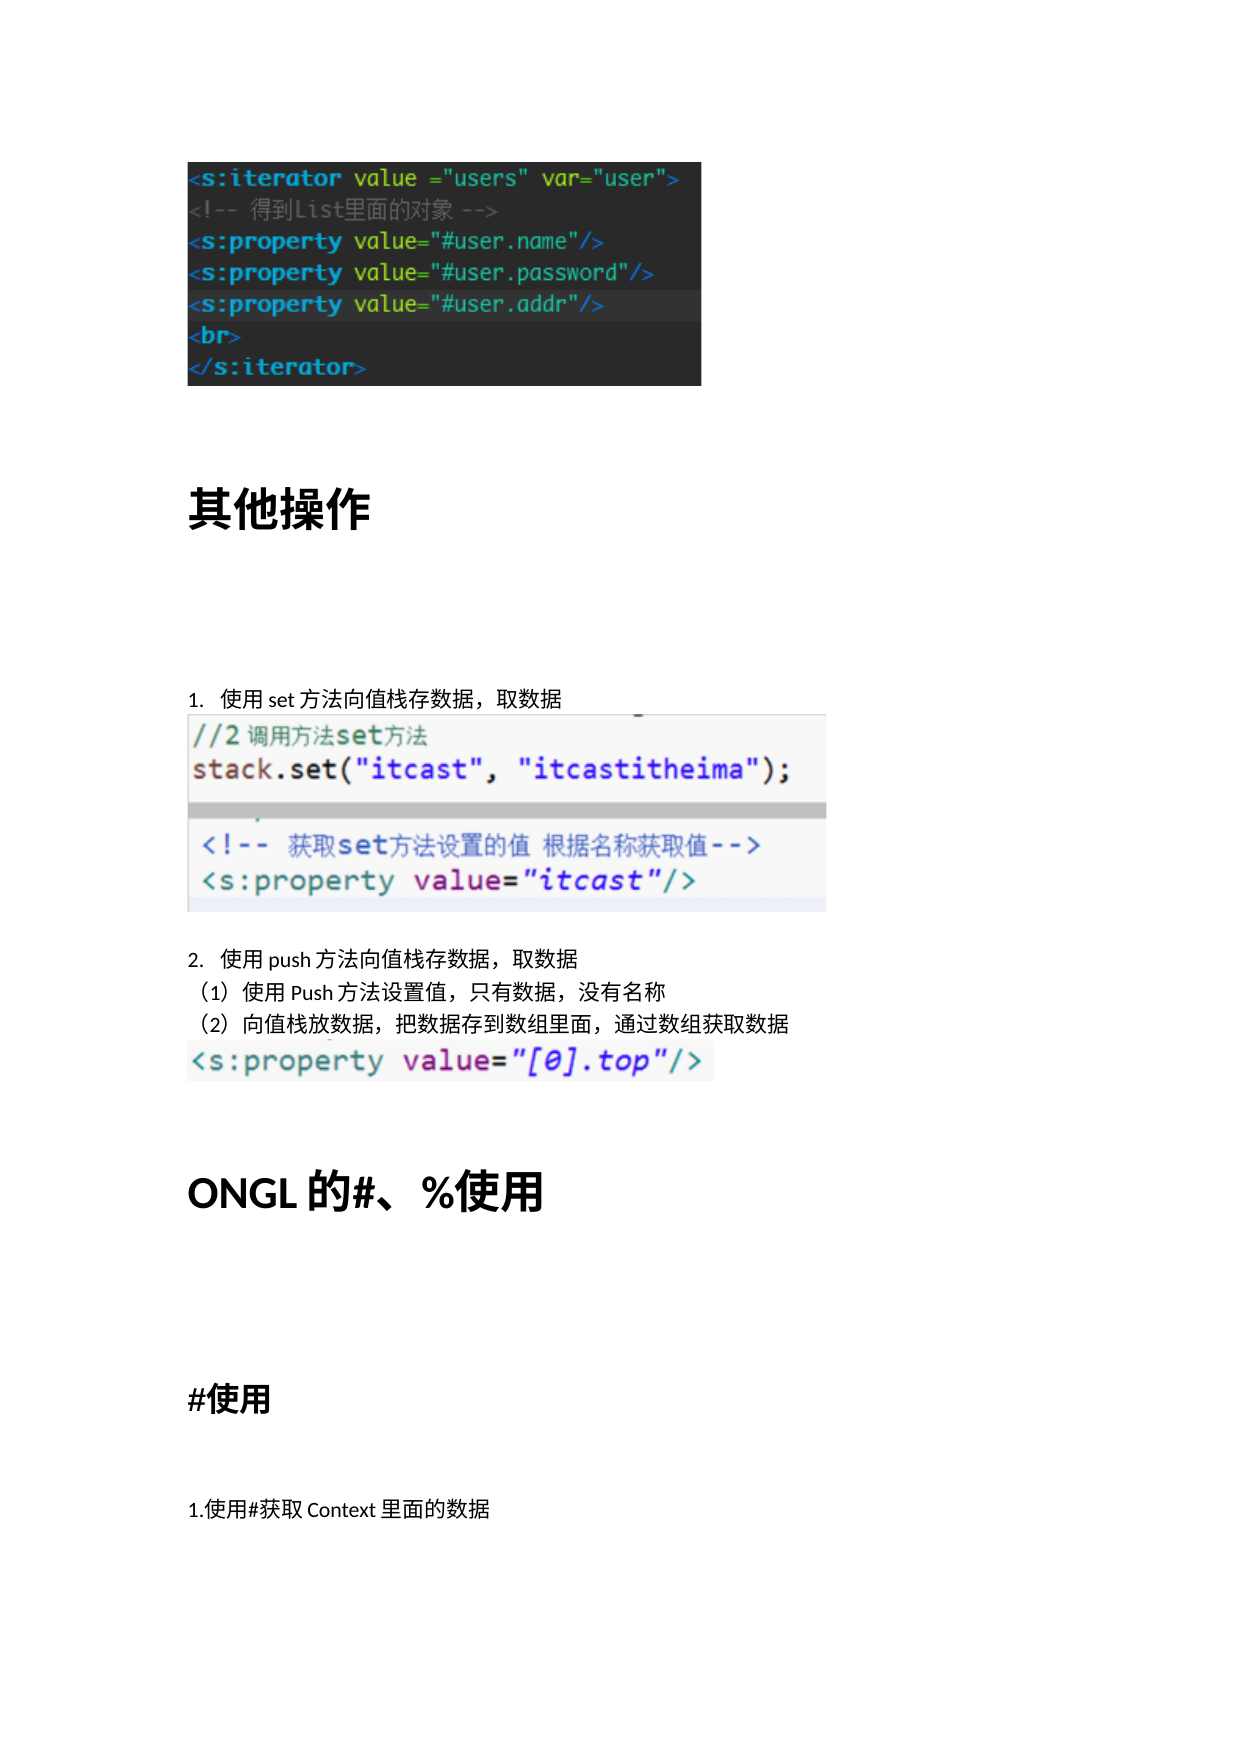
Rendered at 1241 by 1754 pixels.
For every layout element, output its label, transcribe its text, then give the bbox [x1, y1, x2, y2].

picture [187, 1039, 714, 1081]
list 使用set方法向值栈存数据，取数据 [187, 682, 1053, 714]
text 1.使用#获取Context里面的数据 [187, 1491, 1053, 1524]
subtitle #使用 [187, 1365, 1053, 1430]
picture [187, 162, 702, 386]
list 使用Push方法设置值，只有数据，没有名称 [187, 974, 1053, 1007]
subtitle 其他操作 [187, 457, 1053, 555]
picture [187, 714, 827, 912]
list 向值栈放数据，把数据存到数组里面，通过数组获取数据 [187, 1007, 1053, 1039]
subtitle ONGL的#、%使用 [187, 1140, 1053, 1237]
list 使用push方法向值栈存数据，取数据 [187, 942, 1053, 974]
